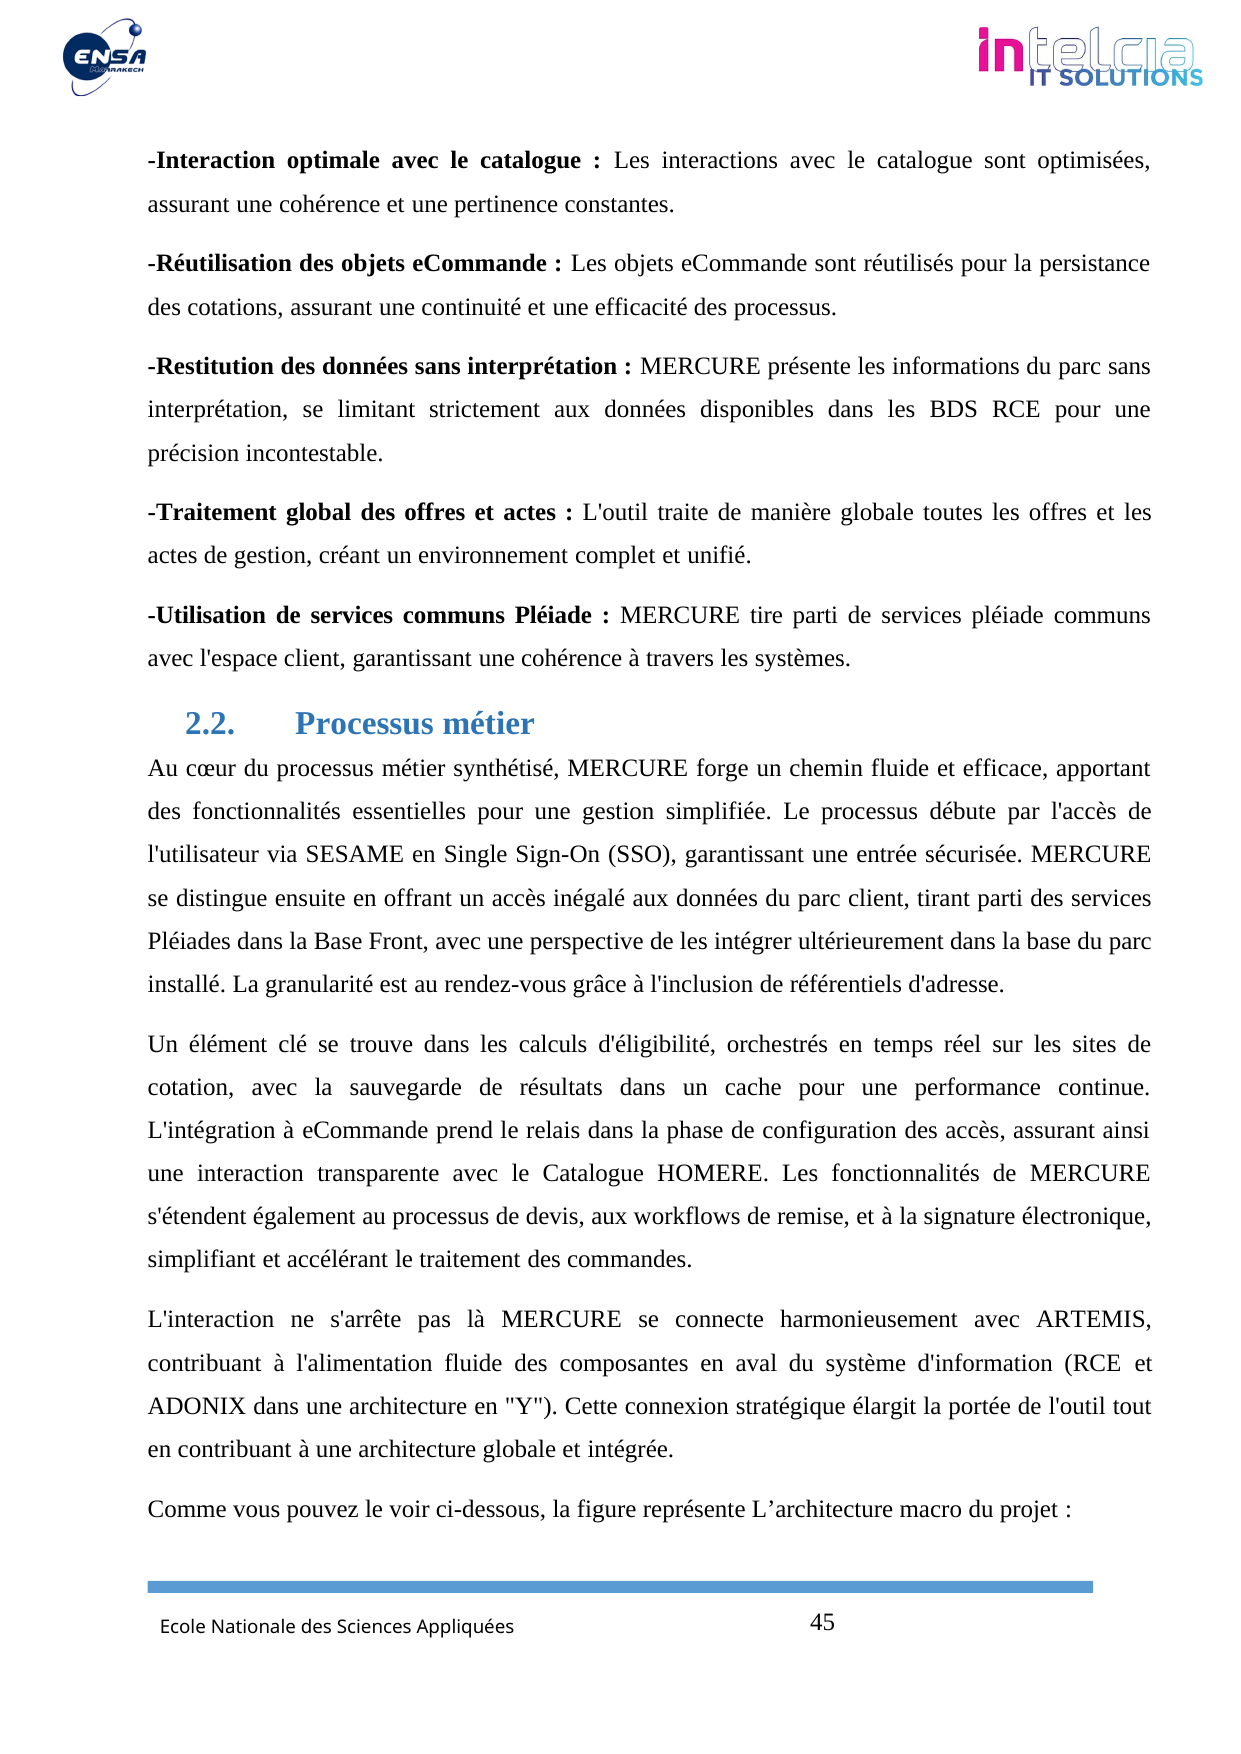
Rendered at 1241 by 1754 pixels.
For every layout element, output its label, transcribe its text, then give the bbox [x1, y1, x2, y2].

picture [54, 14, 152, 96]
text Un élément clé se trouve dans les calculs d'éligibilité, orchestrés en temps réel sur les sites de cotation, avec la sauvegarde de résultats dans un cache pour une performance continue. L'intégration à eCommande prend le relais dans la phase de configuration des accès, assurant ainsi une interaction transparente avec le Catalogue HOMERE. Les fonctionnalités de MERCURE s'étendent également au processus de devis, aux workflows de remise, et à la signature électronique, simplifiant et accélérant le traitement des commandes. [147, 1029, 1152, 1273]
text Au cœur du processus métier synthétisé, MERCURE forge un chemin fluide et efficace, apportant des fonctionnalités essentielles pour une gestion simplifiée. Le processus débute par l'accès de l'utilisateur via SESAME en Single Sign-On (SSO), garantissant une entrée sécurisée. MERCURE se distingue ensuite en offrant un accès inégalé aux données du parc client, tirant parti des services Pléiades dans la Base Front, avec une perspective de les intégrer ultérieurement dans la base du parc installé. La granularité est au rendez-vous grâce à l'inclusion de référentiels d'adresse. [147, 753, 1152, 998]
text -Restitution des données sans interprétation : MERCURE présente les informations du parc sans interprétation, se limitant strictement aux données disponibles dans les BDS RCE pour une précision incontestable. [147, 351, 1151, 467]
text -Réutilisation des objets eCommande : Les objets eCommande sont réutilisés pour la persistance des cotations, assurant une continuité et une efficacité des processus. [147, 248, 1151, 320]
text L'interaction ne s'arrête pas là MERCURE se connecte harmonieusement avec ARTEMIS, contribuant à l'alimentation fluide des composantes en aval du système d'information (RCE et ADONIX dans une architecture en "Y"). Cette connexion stratégique élargit la portée de l'outil tout en contribuant à une architecture globale et intégrée. [147, 1304, 1152, 1463]
picture [979, 20, 1203, 86]
text -Utilisation de services communs Pléiade : MERCURE tire parti de services pléiade communs avec l'espace client, garantissant une cohérence à travers les systèmes. [147, 600, 1151, 672]
text -Traitement global des offres et actes : L'outil traite de manière globale toutes les offres et les actes de gestion, créant un environnement complet et unifié. [147, 497, 1152, 569]
subtitle Processus métier [185, 703, 1215, 742]
text Comme vous pouvez le voir ci-dessous, la figure représente L’architecture macro du projet : [147, 1494, 1215, 1522]
text -Interaction optimale avec le catalogue : Les interactions avec le catalogue sont optimisées, assurant une cohérence et une pertinence constantes. [147, 145, 1151, 217]
